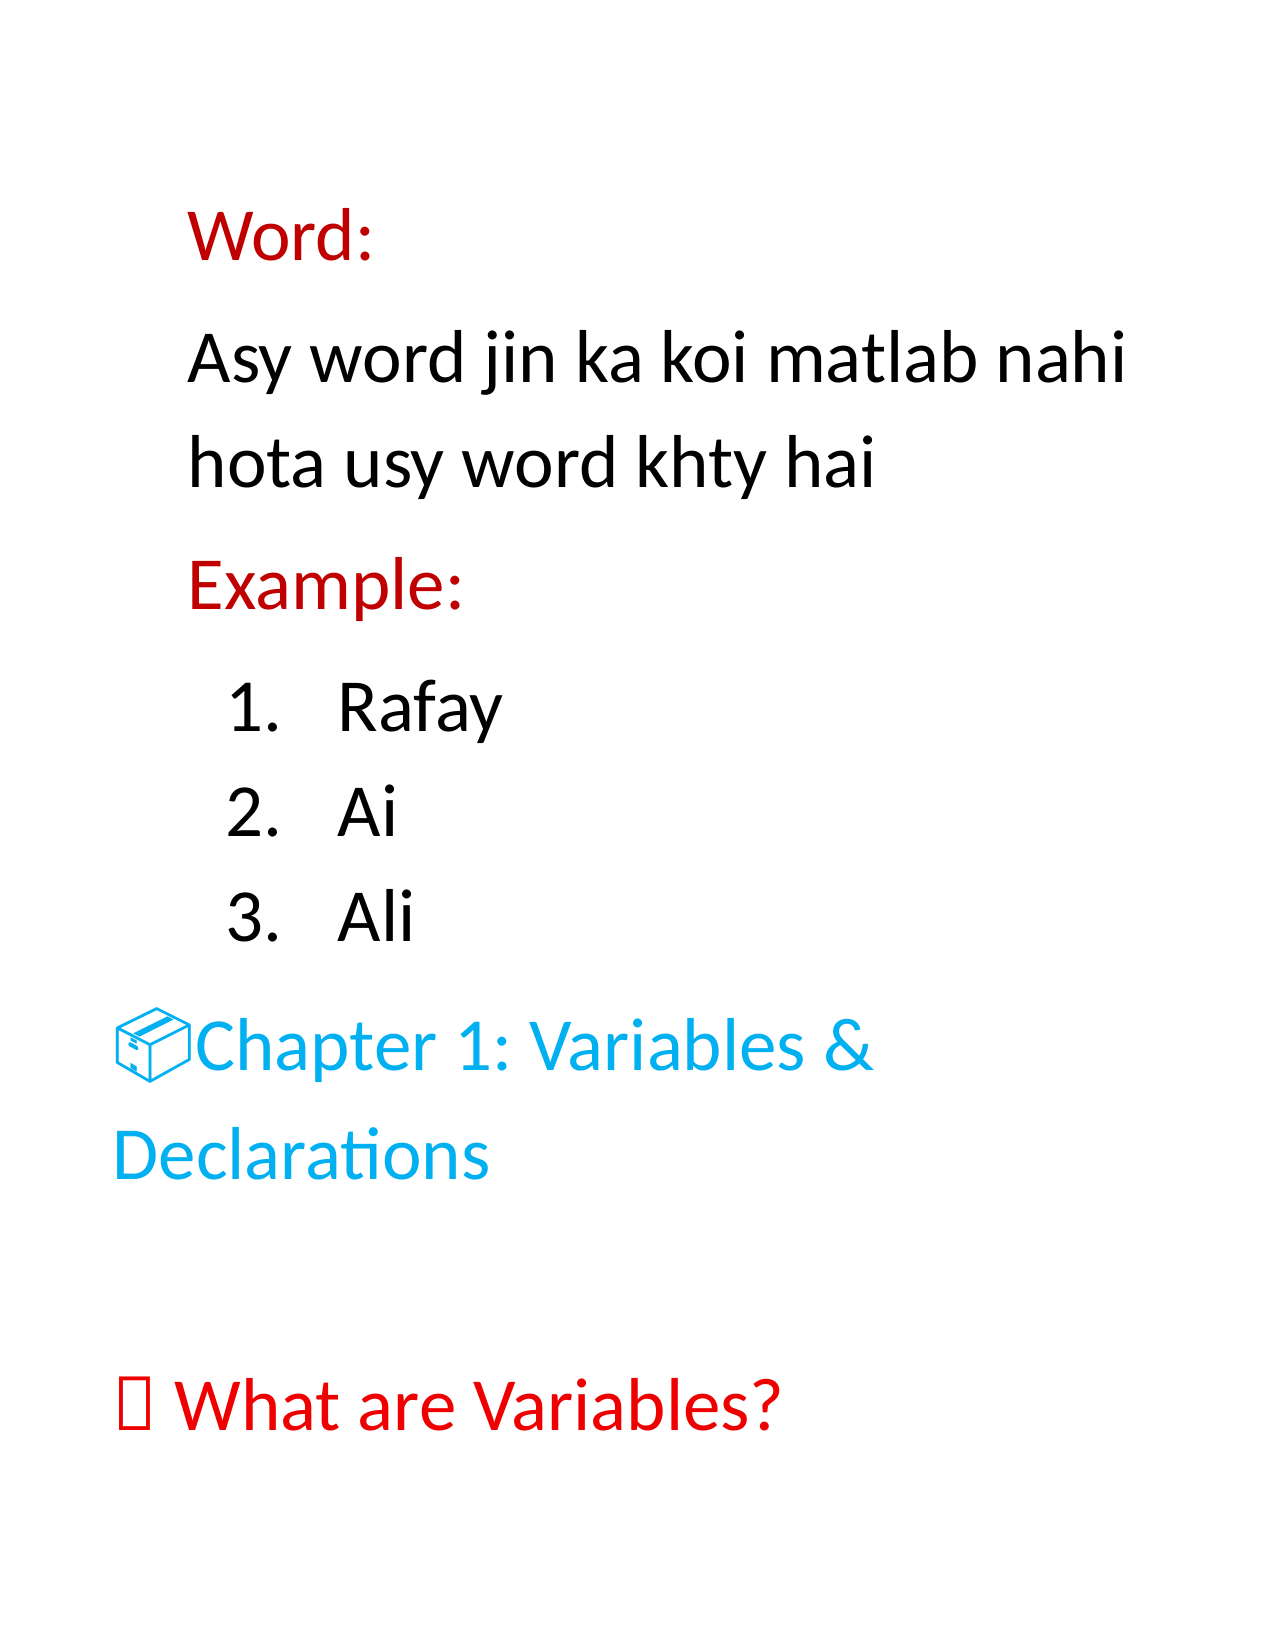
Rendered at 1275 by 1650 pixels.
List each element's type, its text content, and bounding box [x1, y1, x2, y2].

text Asy word jin ka koi matlab nahi hota usy word khty hai [187, 309, 1162, 506]
list Ai [225, 763, 1162, 855]
text Word: [187, 187, 1162, 279]
text Example: [187, 536, 1162, 628]
list Rafay [225, 658, 1162, 750]
text 🧠 What are Variables? [112, 1350, 1162, 1452]
list Ali [225, 869, 1162, 960]
text 📦Chapter 1: Variables & Declarations [112, 991, 1162, 1198]
